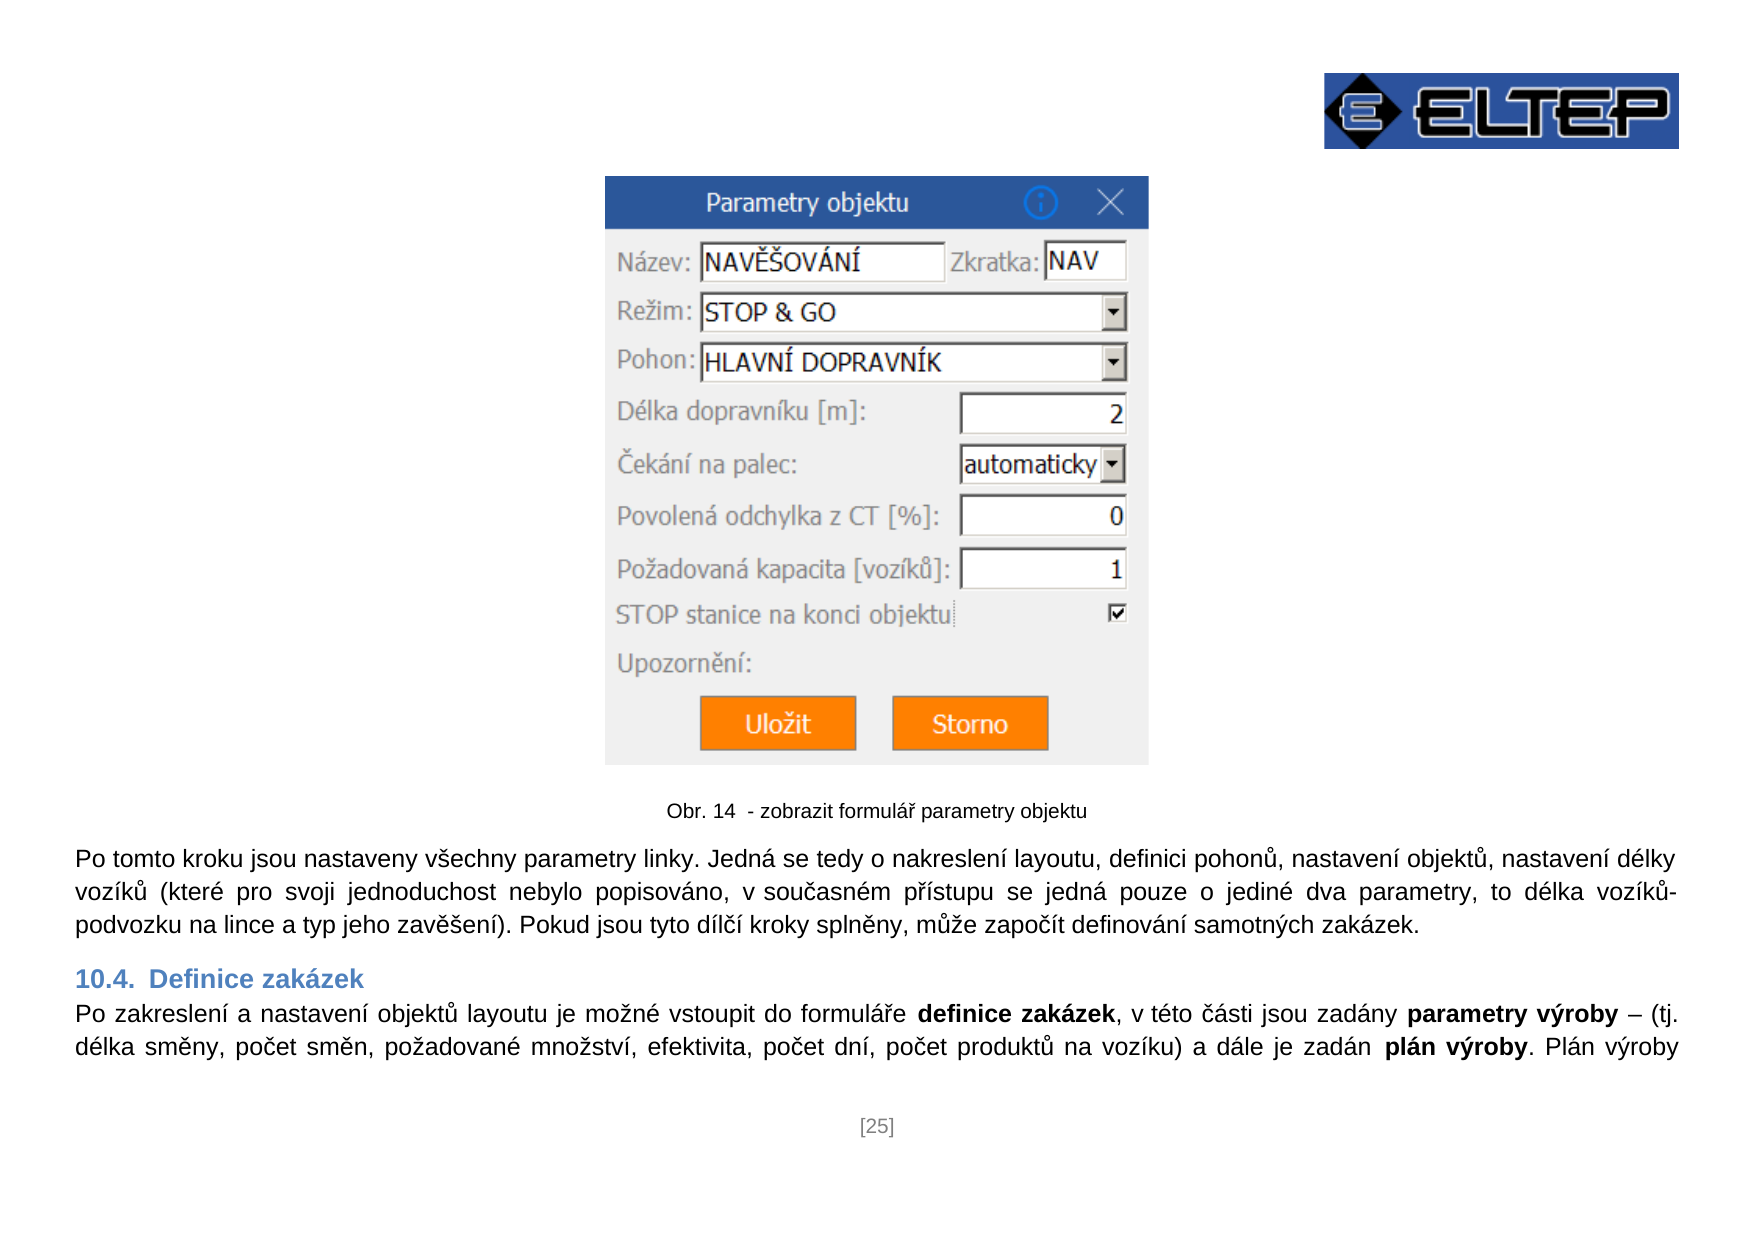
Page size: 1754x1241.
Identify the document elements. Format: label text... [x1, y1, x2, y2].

picture [605, 176, 1149, 765]
text Po tomto kroku jsou nastaveny všechny parametry linky. Jedná se tedy o nakreslení layoutu, definici pohonů, nastavení objektů, nastavení délky vozíků (které pro svoji jednoduchost nebylo popisováno, v současném přístupu se jedná pouze o jediné dva parametry, to délka vozíků-podvozku na lince a typ jeho zavěšení). Pokud jsou tyto dílčí kroky splněny, může započít definování samotných zakázek. [75, 843, 1679, 938]
picture [1324, 73, 1679, 149]
subtitle Definice zakázek [75, 963, 1679, 995]
